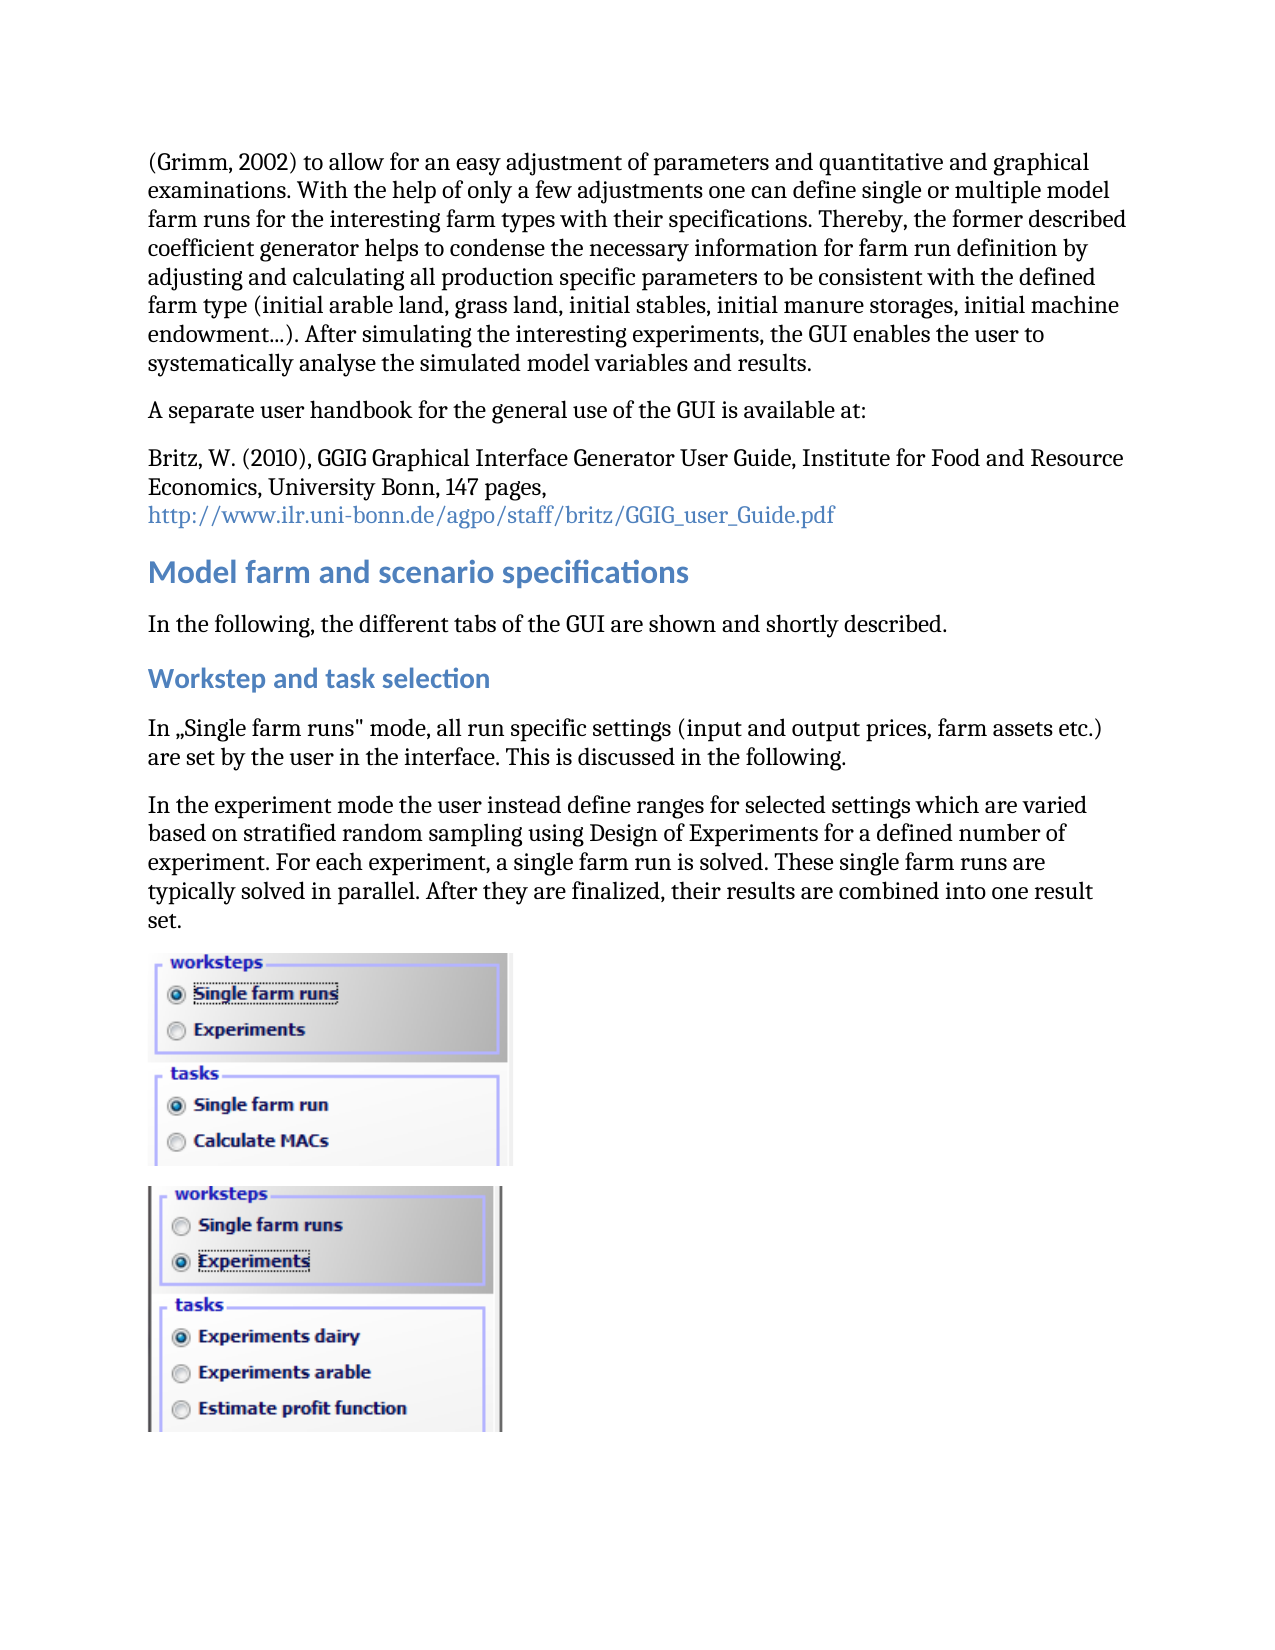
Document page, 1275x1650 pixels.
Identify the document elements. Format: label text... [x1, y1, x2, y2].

text A separate user handbook for the general use of the GUI is available at: [148, 396, 1127, 425]
text In the experiment mode the user instead define ranges for selected settings which are varied based on stratified random sampling using Design of Experiments for a defined number of experiment. For each experiment, a single farm run is solved. These single farm runs are typically solved in parallel. After they are finalized, their results are combined into one result set. [148, 791, 1127, 934]
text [148, 148, 1127, 378]
picture [147, 1186, 503, 1432]
subtitle Model farm and scenario specifications [148, 551, 1127, 592]
subtitle Workstep and task selection [148, 660, 1127, 696]
text Britz, W. (2010), GGIG Graphical Interface Generator User Guide, Institute for Food and Resource Economics, University Bonn, 147 pages, http://www.ilr.uni-bonn.de/agpo/staff/britz/GGIG_user_Guide.pdf [148, 444, 1127, 530]
text In the following, the different tabs of the GUI are shown and shortly described. [148, 610, 1127, 639]
picture [147, 953, 514, 1166]
text In „Single farm runs" mode, all run specific settings (input and output prices, farm assets etc.) are set by the user in the interface. This is discussed in the following. [148, 714, 1127, 772]
